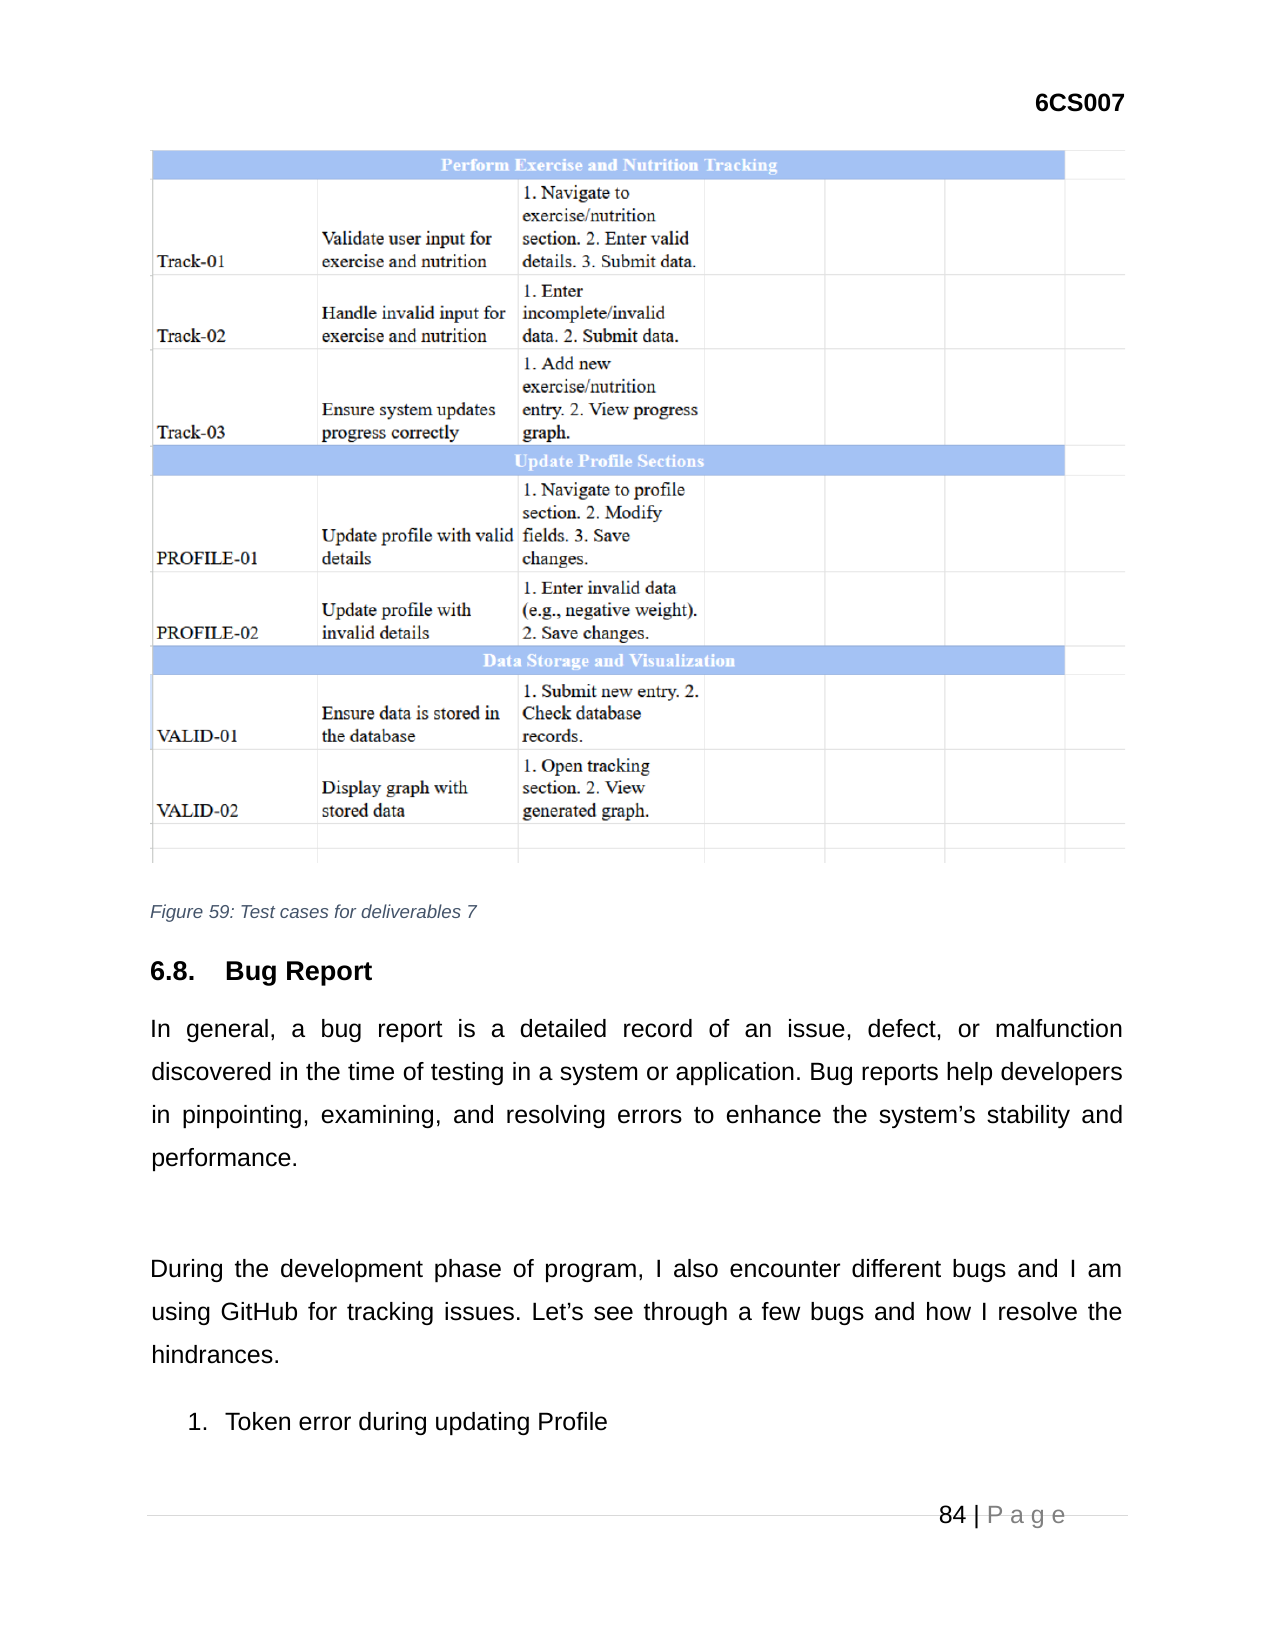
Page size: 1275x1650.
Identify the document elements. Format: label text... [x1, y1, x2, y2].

picture [150, 150, 1125, 863]
subtitle Bug Report [150, 954, 1125, 986]
text In general, a bug report is a detailed record of an issue, defect, or malfunction discovered in the time of testing in a system or application. Bug reports help developers in pinpointing, examining, and resolving errors to enhance the system’s stability and performance. [150, 1014, 1125, 1215]
text Figure 59: Test cases for deliverables 7 [150, 901, 1125, 923]
list Token error during updating Profile [187, 1407, 1125, 1436]
text During the development phase of program, I also encounter different bugs and I am using GitHub for tracking issues. Let’s see through a few bugs and how I resolve the hindrances. [150, 1254, 1125, 1369]
